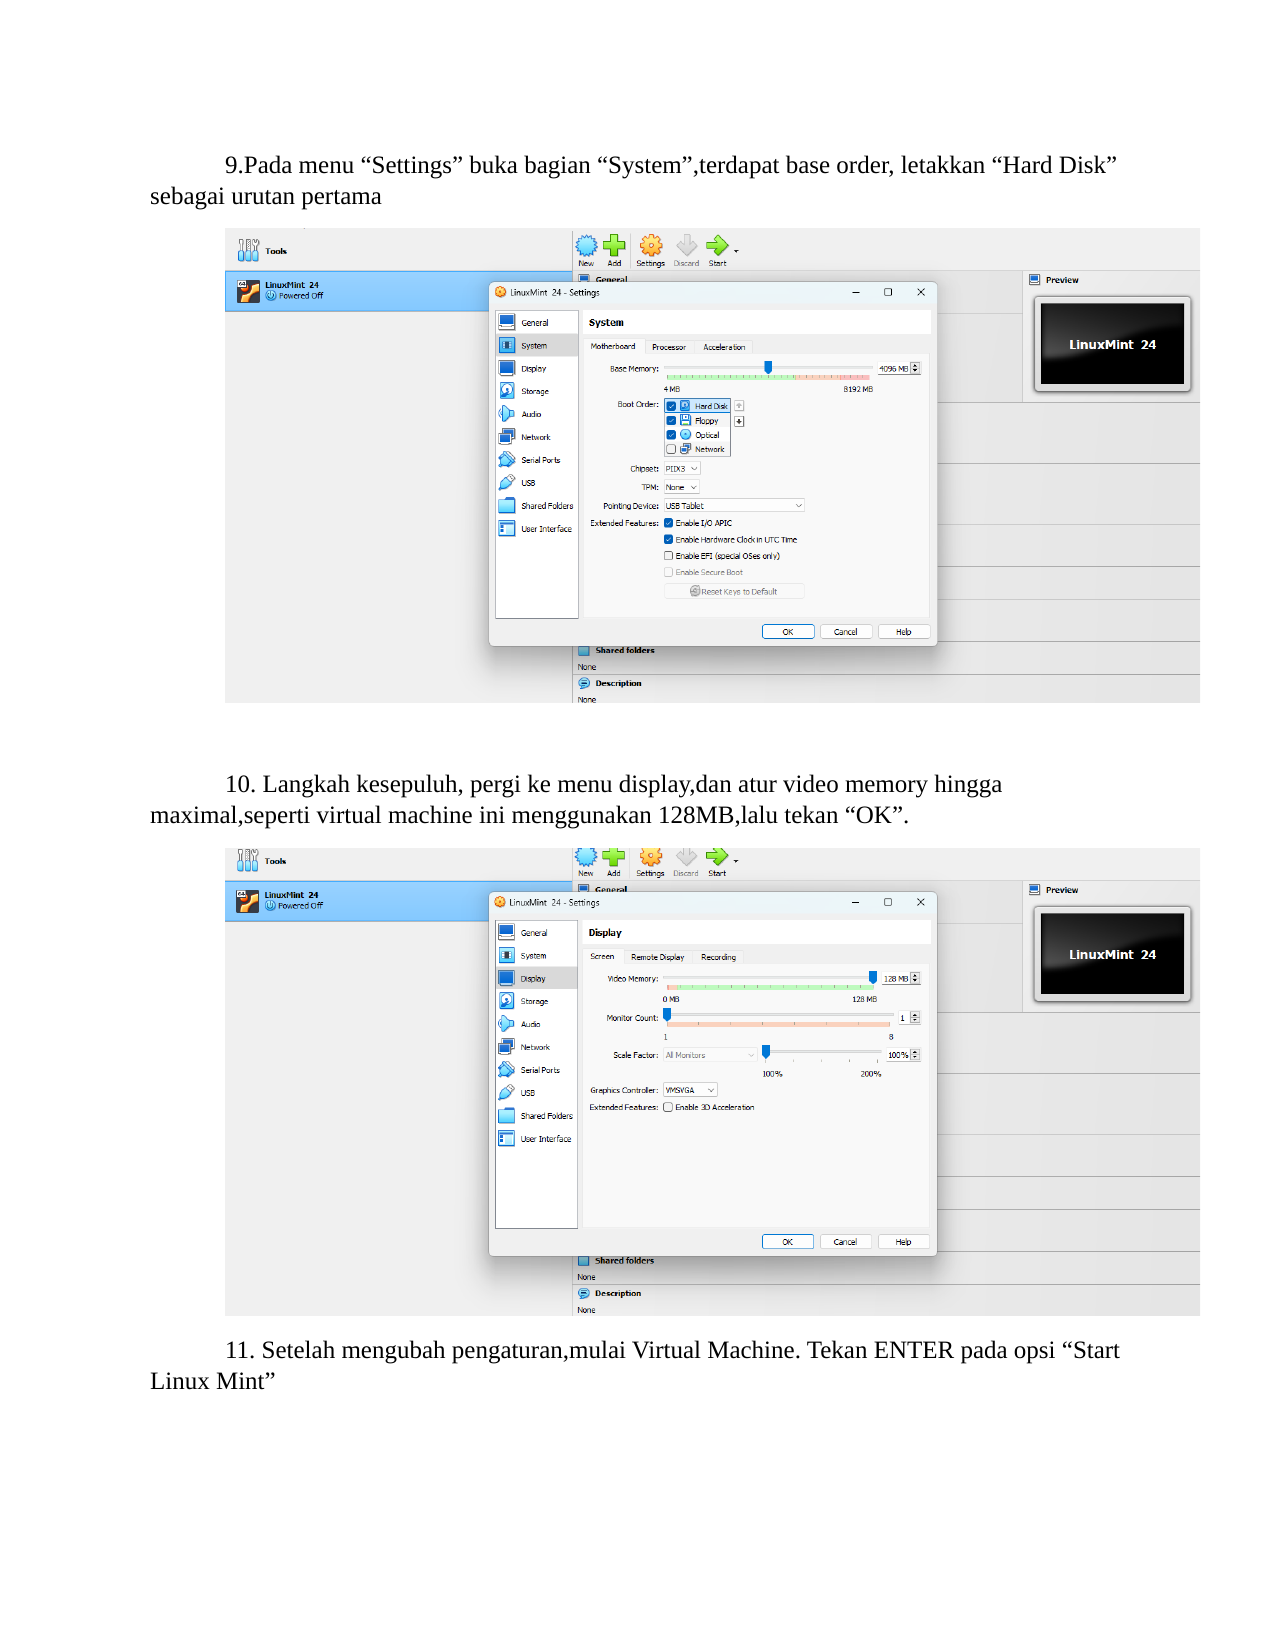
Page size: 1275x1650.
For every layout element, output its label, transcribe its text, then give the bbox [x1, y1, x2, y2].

text 10. Langkah kesepuluh, pergi ke menu display,dan atur video memory hingga maximal,seperti virtual machine ini menggunakan 128MB,lalu tekan “OK”. [150, 769, 1125, 829]
text 9.Pada menu “Settings” buka bagian “System”,terdapat base order, letakkan “Hard Disk” sebagai urutan pertama [150, 150, 1125, 210]
picture [225, 228, 1200, 703]
text 11. Setelah mengubah pengaturan,mulai Virtual Machine. Tekan ENTER pada opsi “Start Linux Mint” [150, 1335, 1125, 1394]
picture [225, 848, 1200, 1316]
